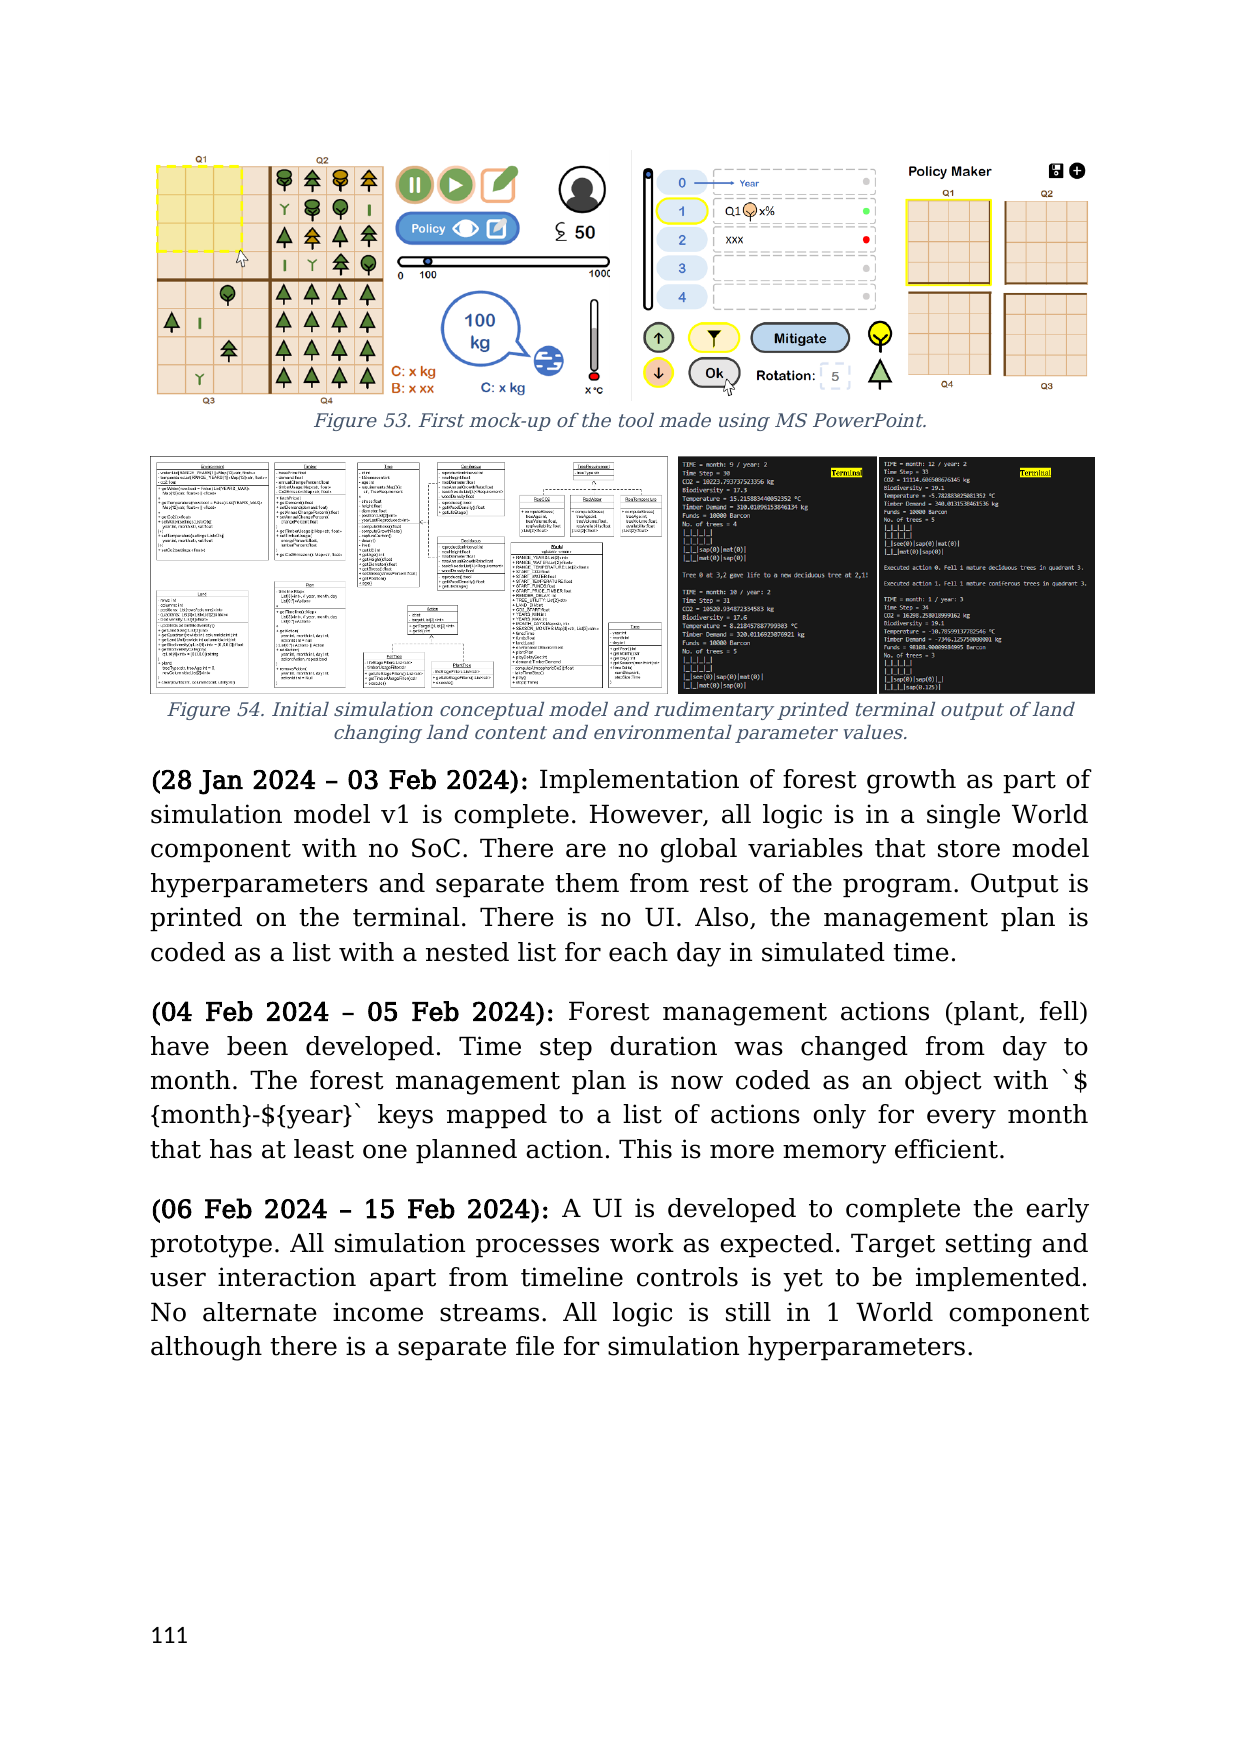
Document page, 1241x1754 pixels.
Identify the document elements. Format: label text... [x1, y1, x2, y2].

text Figure 53. First mock-up of the tool made using MS PowerPoint. [150, 409, 1090, 431]
text Figure 54. Initial simulation conceptual model and rudimentary printed terminal output of land changing land content and environmental parameter values. [150, 698, 1090, 743]
text (06 Feb 2024 – 15 Feb 2024): A UI is developed to complete the early prototype. All simulation processes work as expected. Target setting and user interaction apart from timeline controls is yet to be implemented. No alternate income streams. All logic is still in 1 World component although there is a separate file for simulation hyperparameters. [150, 1193, 1090, 1361]
text (28 Jan 2024 – 03 Feb 2024): Implementation of forest growth as part of simulation model v1 is complete. However, all logic is in a single World component with no SoC. There are no global variables that store model hyperparameters and separate them from rest of the program. Output is printed on the terminal. There is no UI. Also, the management plan is coded as a list with a nested list for each day in simulated time. [150, 764, 1090, 966]
text (04 Feb 2024 – 05 Feb 2024): Forest management actions (plant, fell) have been developed. Time step duration was changed from day to month. The forest management plan is now coded as an object with `${month}-${year}` keys mapped to a list of actions only for every month that has at least one planned action. This is more memory efficient. [150, 996, 1090, 1164]
picture [150, 150, 1095, 405]
picture [150, 456, 1095, 694]
